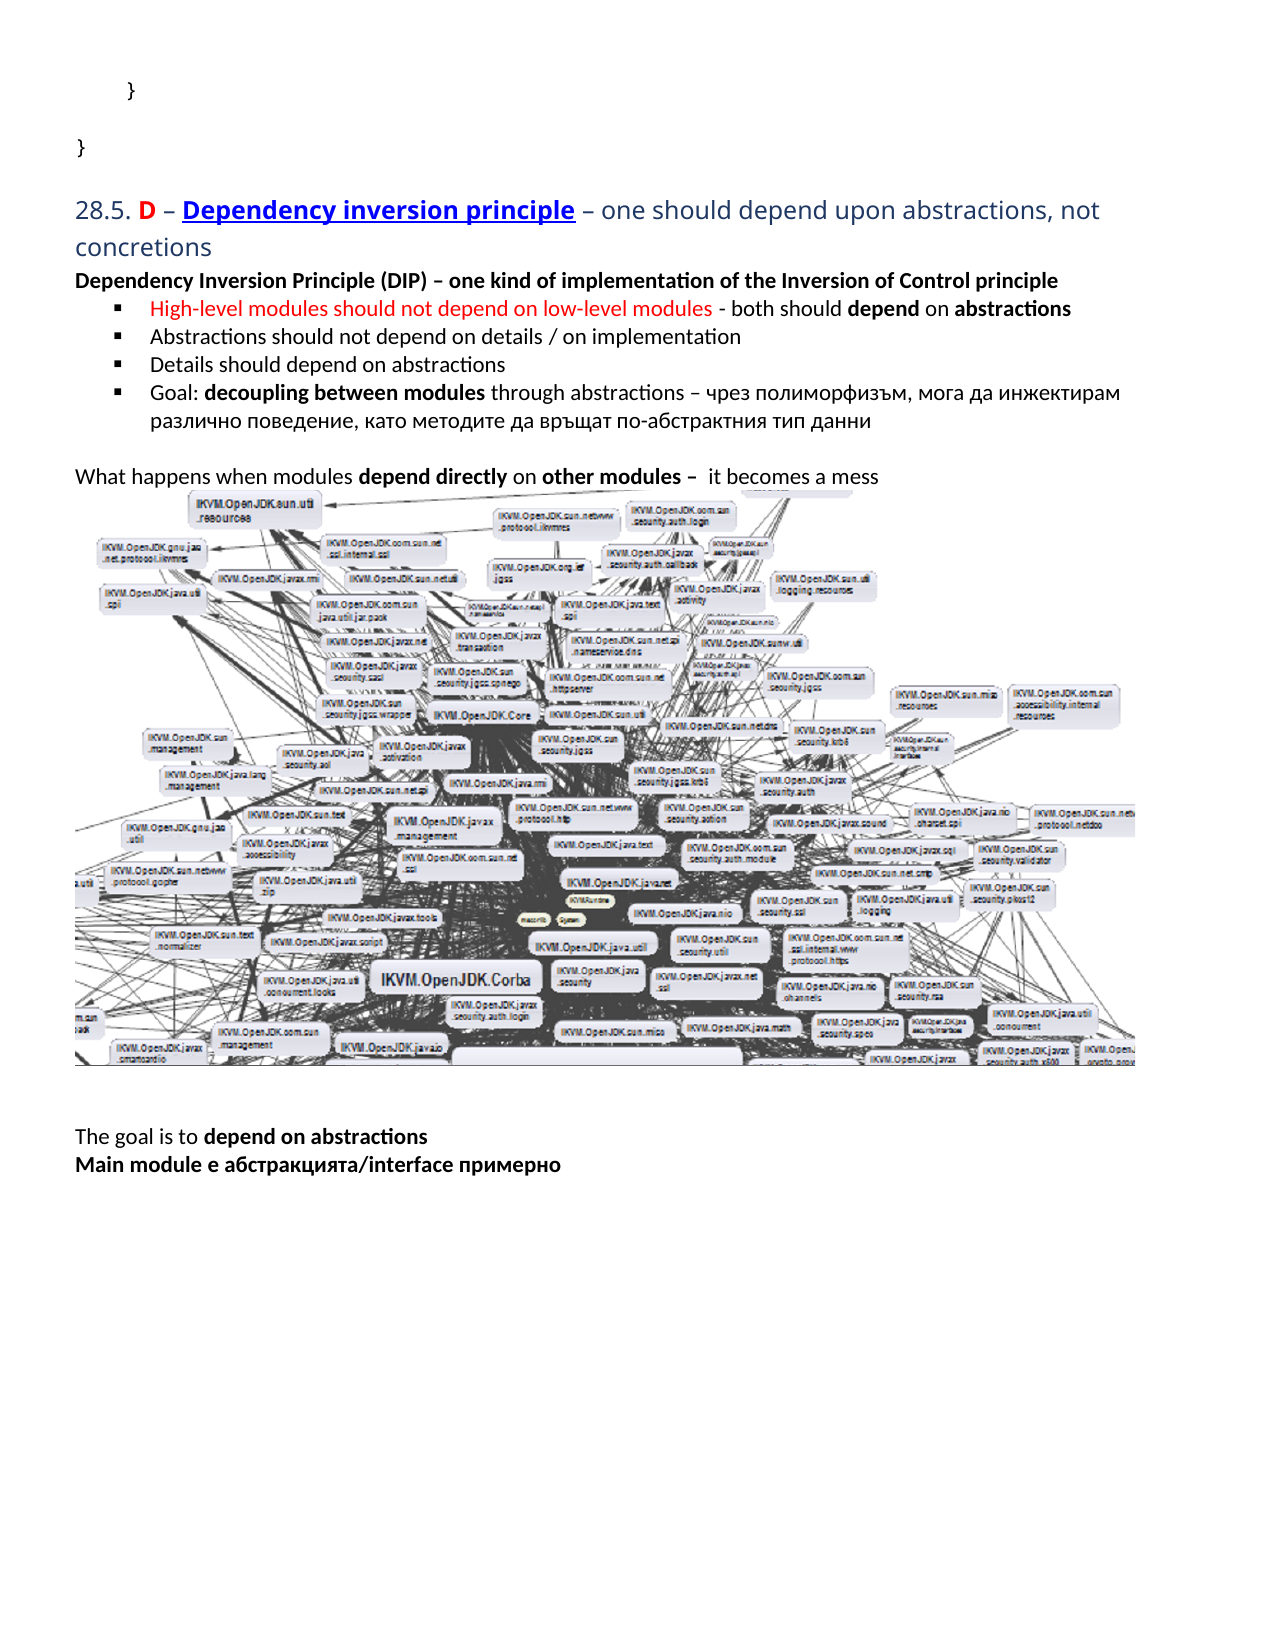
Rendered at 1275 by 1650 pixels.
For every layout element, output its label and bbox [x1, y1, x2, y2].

picture [75, 490, 1135, 1066]
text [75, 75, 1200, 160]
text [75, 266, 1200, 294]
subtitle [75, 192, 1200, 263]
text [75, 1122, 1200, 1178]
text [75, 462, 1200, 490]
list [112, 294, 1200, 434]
